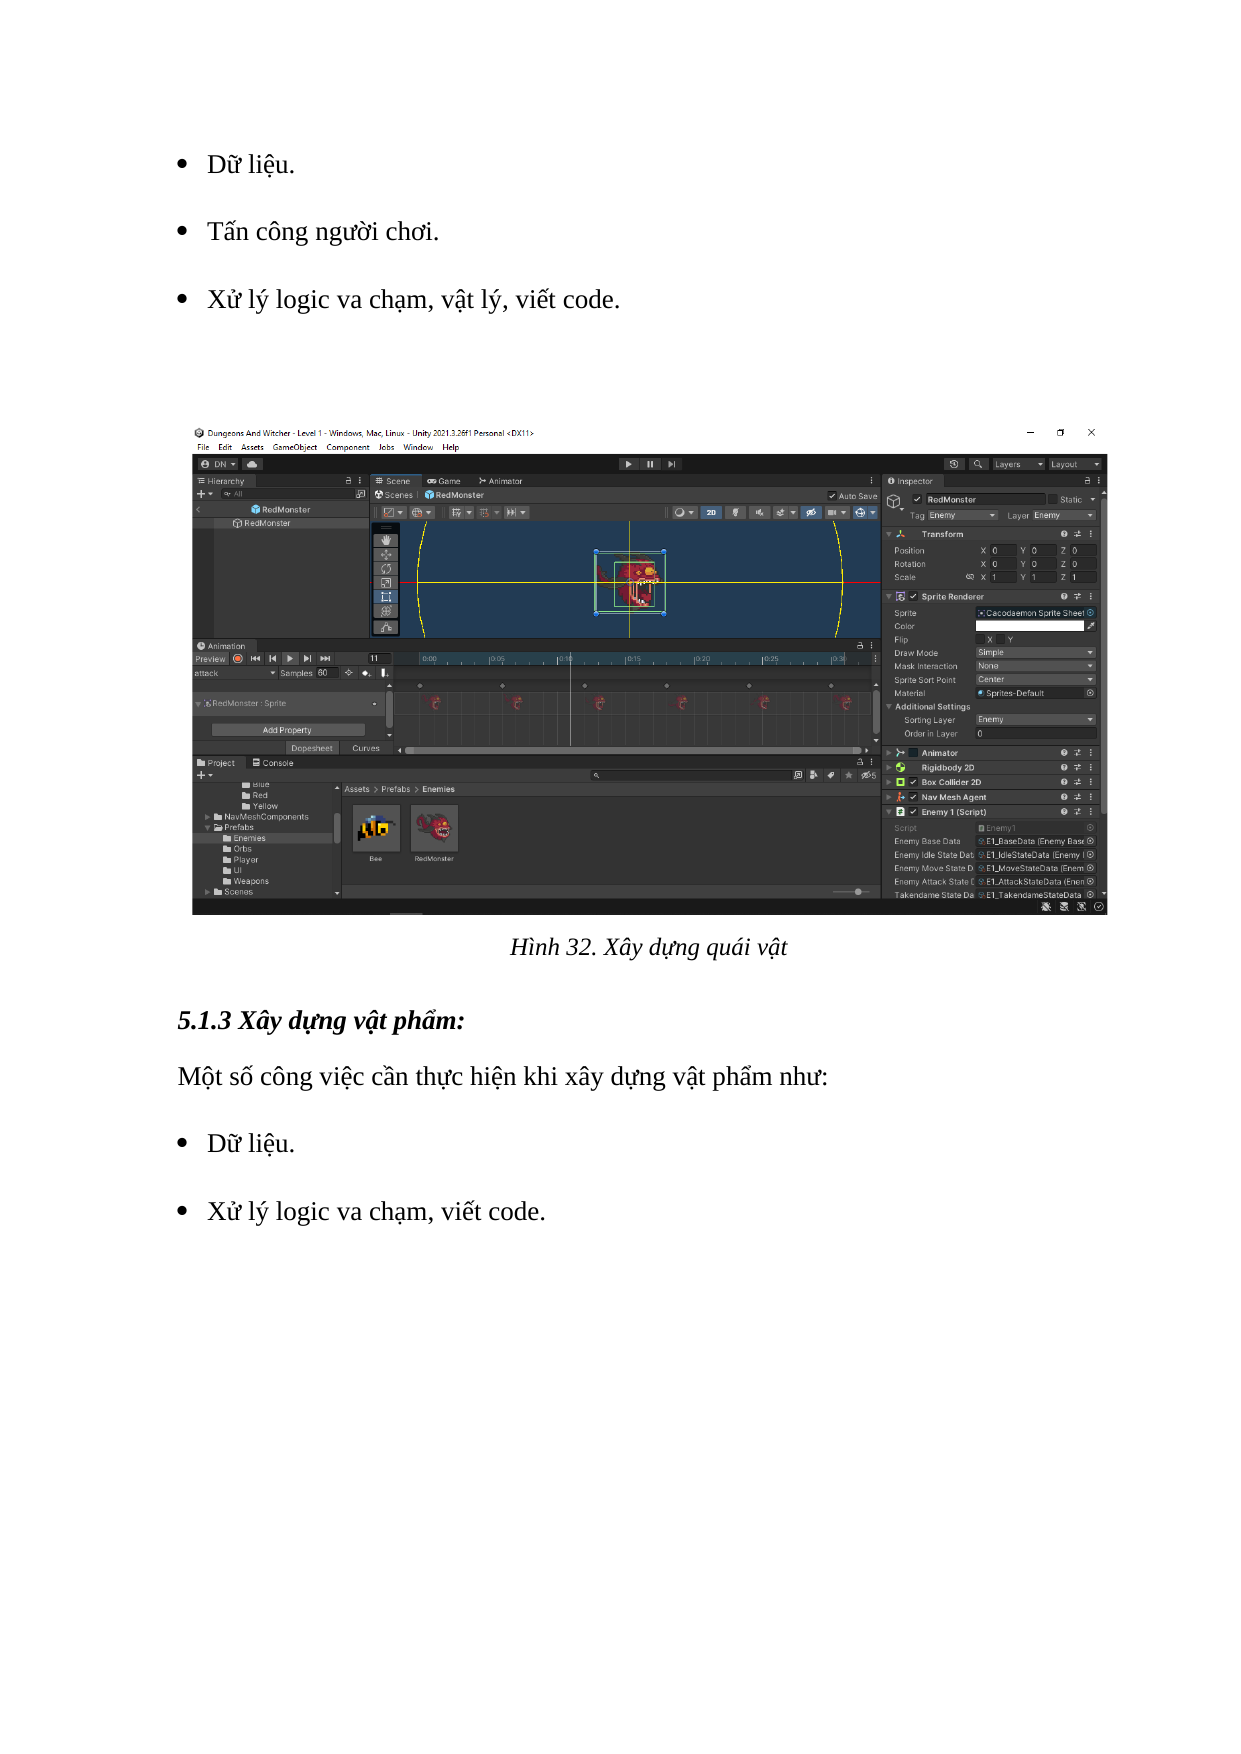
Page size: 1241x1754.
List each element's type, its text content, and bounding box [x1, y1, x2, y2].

text Xử lý logic va chạm, vật lý, viết code. [177, 283, 1122, 314]
text Xử lý logic va chạm, viết code. [177, 1195, 1122, 1226]
text Tấn công người chơi. [177, 215, 1122, 247]
text Dữ liệu. [177, 148, 1122, 179]
text Một số công việc cần thực hiện khi xây dựng vật phẩm như: [177, 1060, 1122, 1091]
picture [192, 425, 1108, 915]
text Dữ liệu. [177, 1127, 1122, 1159]
subtitle Xây dựng vật phẩm: [177, 1004, 1122, 1035]
